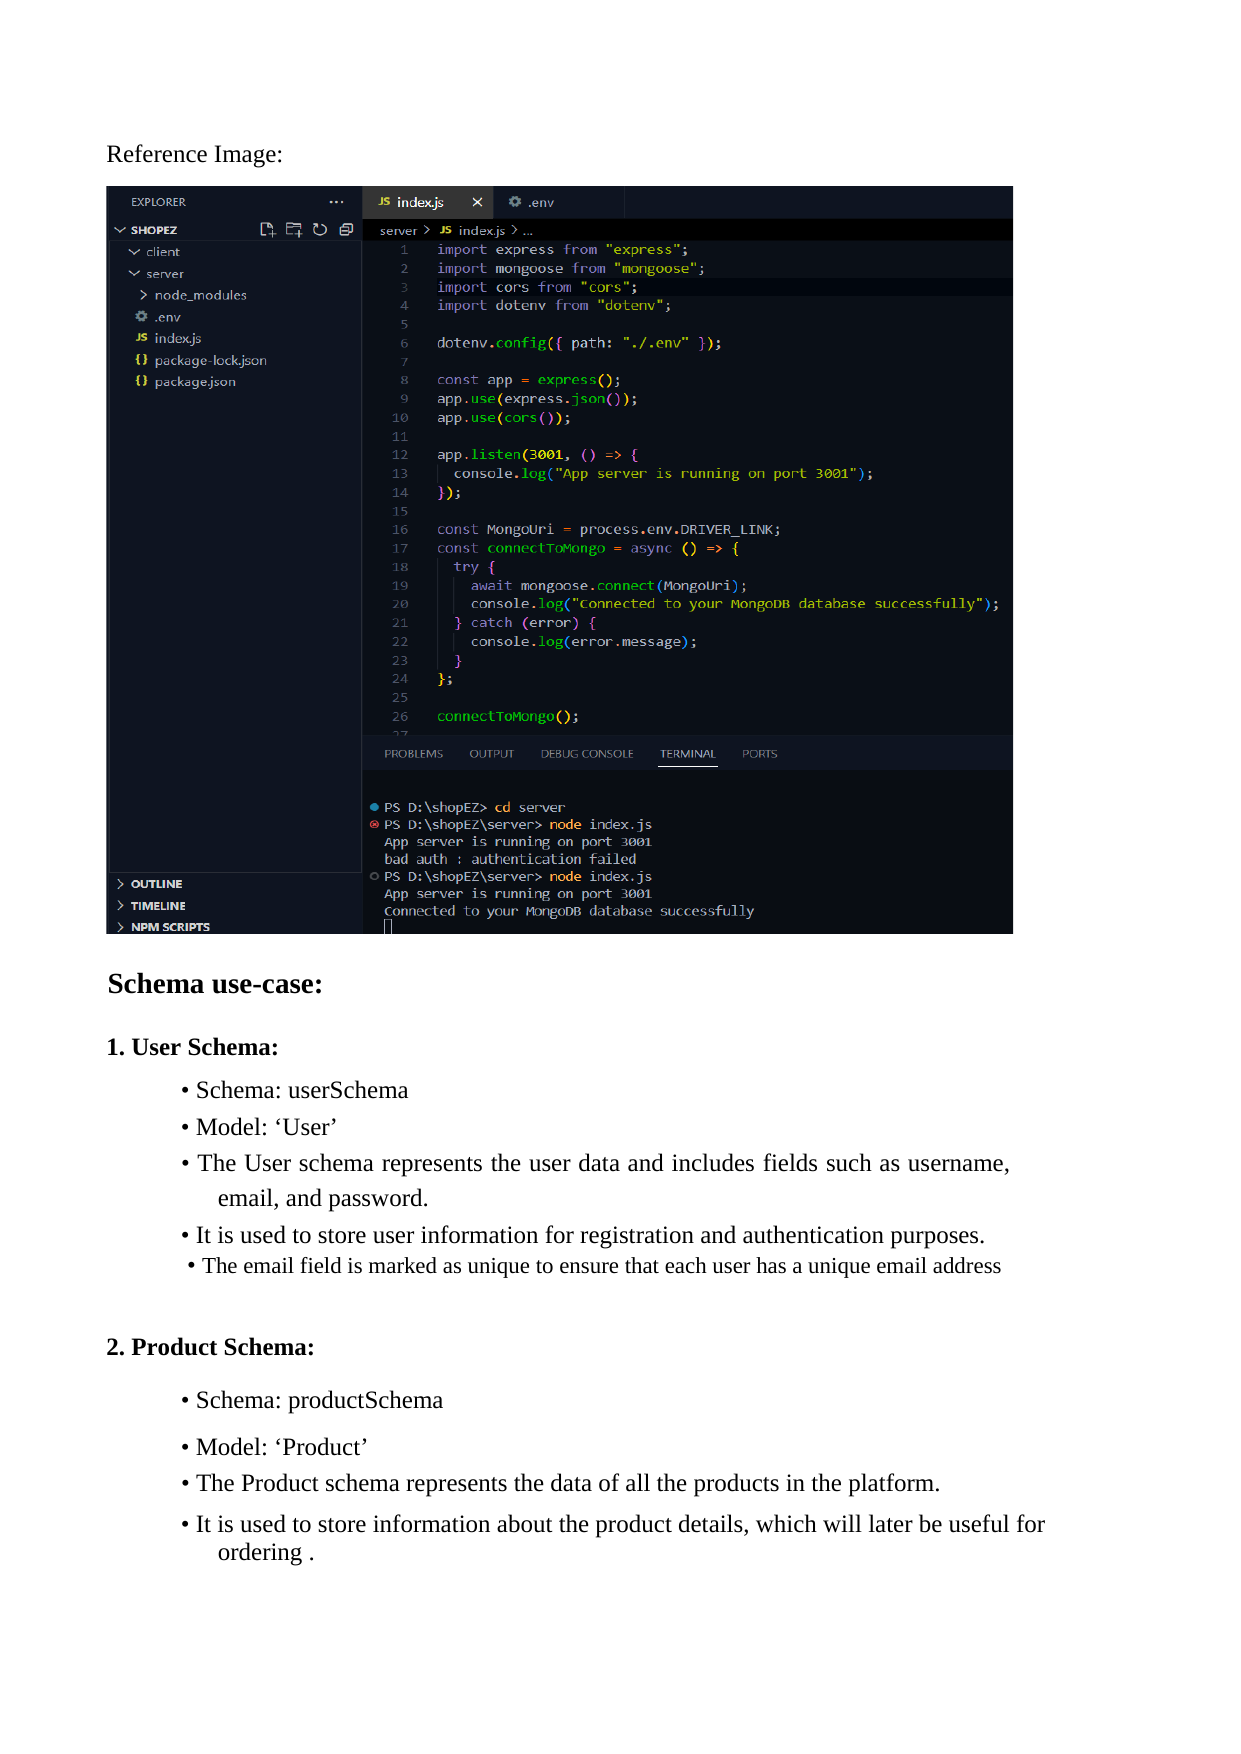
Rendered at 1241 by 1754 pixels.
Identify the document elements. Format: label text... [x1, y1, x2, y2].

text • It is used to store user information for registration and authentication purposes. [181, 1221, 1025, 1249]
text • Schema: productSchema [181, 1385, 1143, 1413]
text • The email field is marked as unique to ensure that each user has a unique email address [181, 1252, 1025, 1279]
picture [106, 186, 1014, 934]
text • Model: ‘Product’ [181, 1432, 1143, 1460]
text • It is used to store information about the product details, which will later be useful for ordering . [181, 1511, 1131, 1566]
text • The Product schema represents the data of all the products in the platform. [181, 1468, 1143, 1496]
text Reference Image: [106, 139, 1143, 168]
text • The User schema represents the user data and includes fields such as username, email, and password. [181, 1148, 1012, 1212]
text 1. User Schema: [106, 1032, 1143, 1060]
text • Model: ‘User’ [181, 1112, 1143, 1141]
text Schema use-case: [107, 967, 1143, 1000]
text 2. Product Schema: [106, 1332, 1143, 1360]
text • Schema: userSchema [181, 1075, 1143, 1103]
